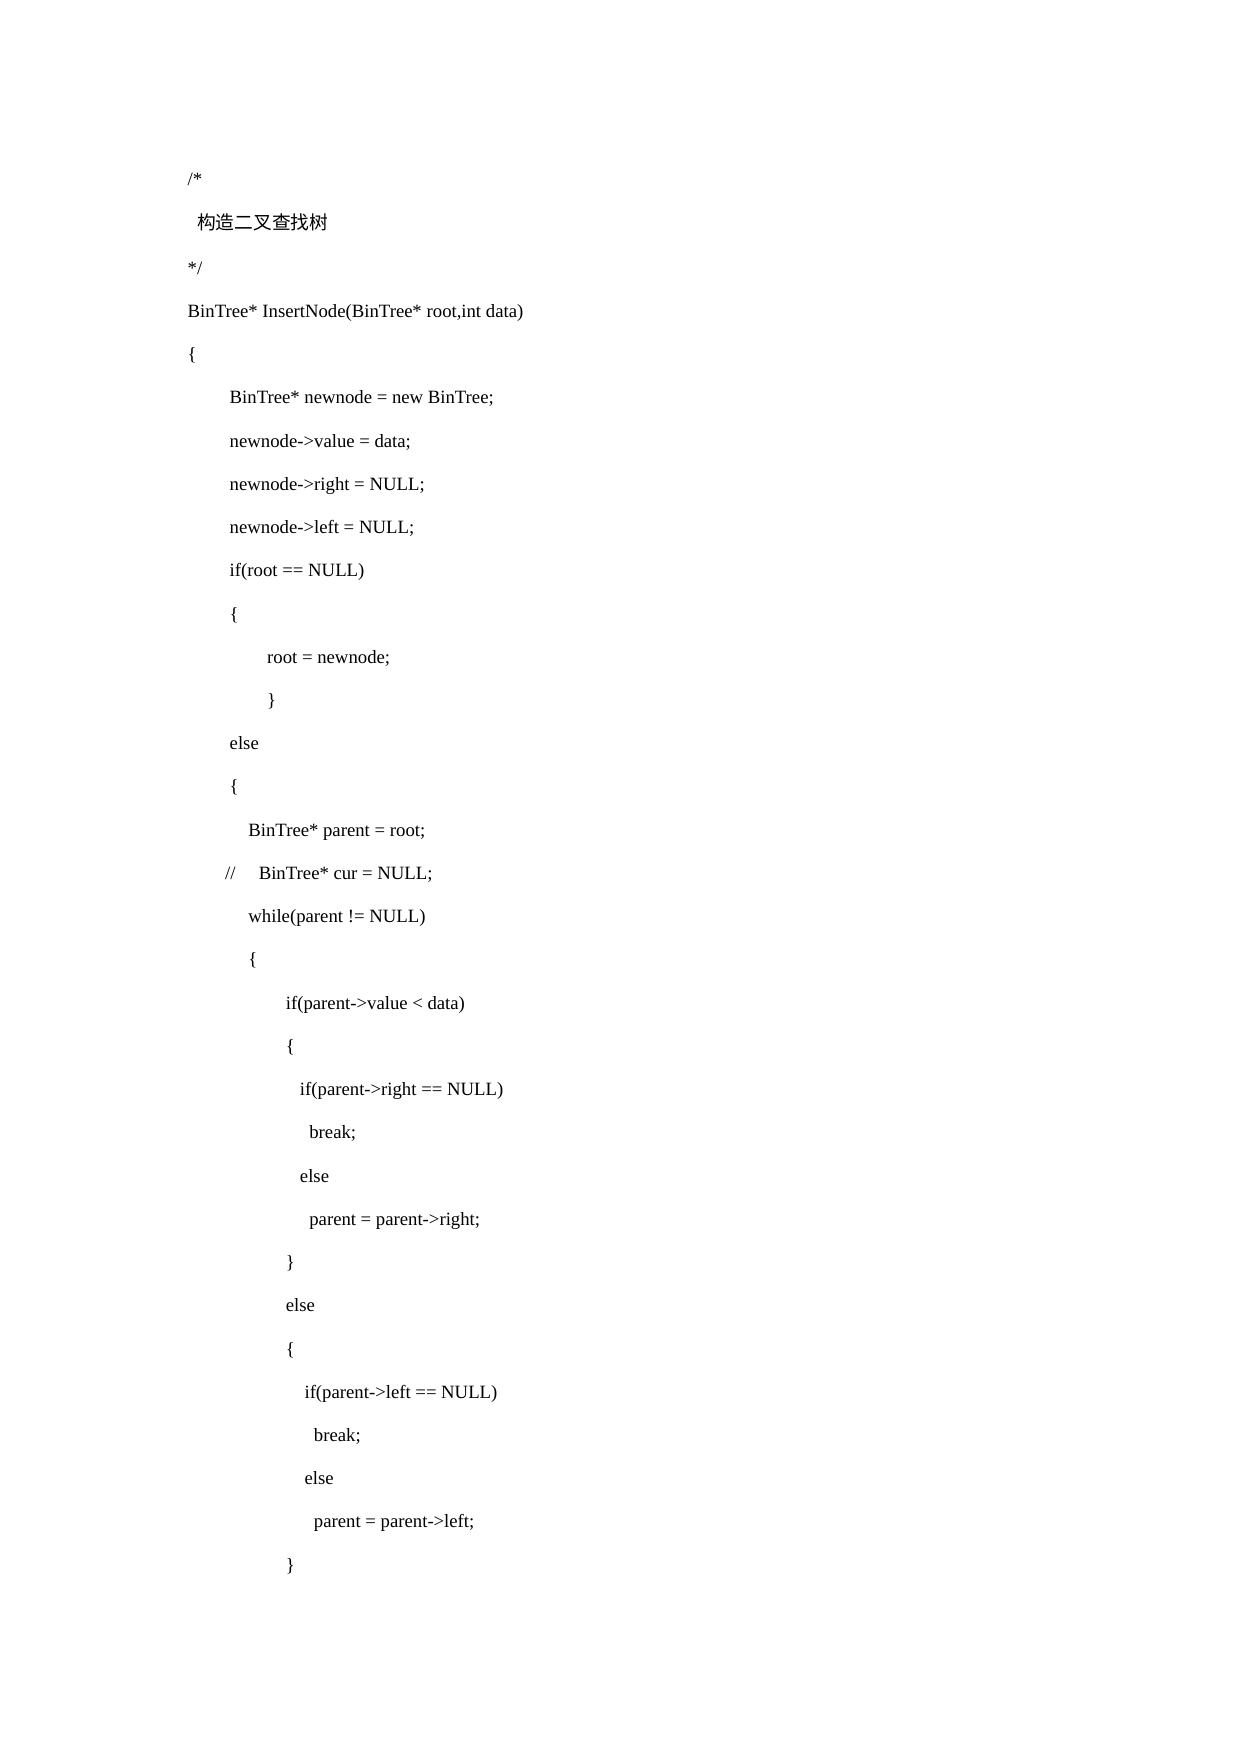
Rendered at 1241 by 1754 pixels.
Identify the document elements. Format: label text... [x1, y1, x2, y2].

text /* [187, 162, 1053, 194]
text 构造二叉查找树 [187, 205, 1053, 238]
text if(parent->right == NULL) [187, 1073, 1053, 1105]
text if(parent->value < data) [187, 986, 1053, 1019]
text BinTree* parent = root; [187, 813, 1053, 846]
text else [187, 1462, 1053, 1494]
text { [187, 943, 1053, 975]
text } [187, 1246, 1053, 1278]
text BinTree* newnode = new BinTree; [187, 381, 1053, 413]
text newnode->right = NULL; [187, 467, 1053, 500]
text else [187, 1289, 1053, 1321]
text else [187, 727, 1053, 759]
text if(root == NULL) [187, 554, 1053, 586]
text { [187, 1332, 1053, 1364]
text } [187, 683, 1053, 716]
text root = newnode; [187, 640, 1053, 673]
text parent = parent->right; [187, 1202, 1053, 1235]
text newnode->value = data; [187, 424, 1053, 457]
text { [187, 1029, 1053, 1062]
text { [187, 597, 1053, 629]
text break; [187, 1116, 1053, 1148]
text parent = parent->left; [187, 1505, 1053, 1537]
text while(parent != NULL) [187, 900, 1053, 932]
text if(parent->left == NULL) [187, 1375, 1053, 1408]
text } [187, 1548, 1053, 1581]
text // BinTree* cur = NULL; [187, 856, 1053, 889]
text */ [187, 251, 1053, 284]
text else [187, 1159, 1053, 1192]
text break; [187, 1418, 1053, 1451]
text { [187, 338, 1053, 370]
text newnode->left = NULL; [187, 511, 1053, 543]
text BinTree* InsertNode(BinTree* root,int data) [187, 294, 1053, 327]
text { [187, 770, 1053, 802]
